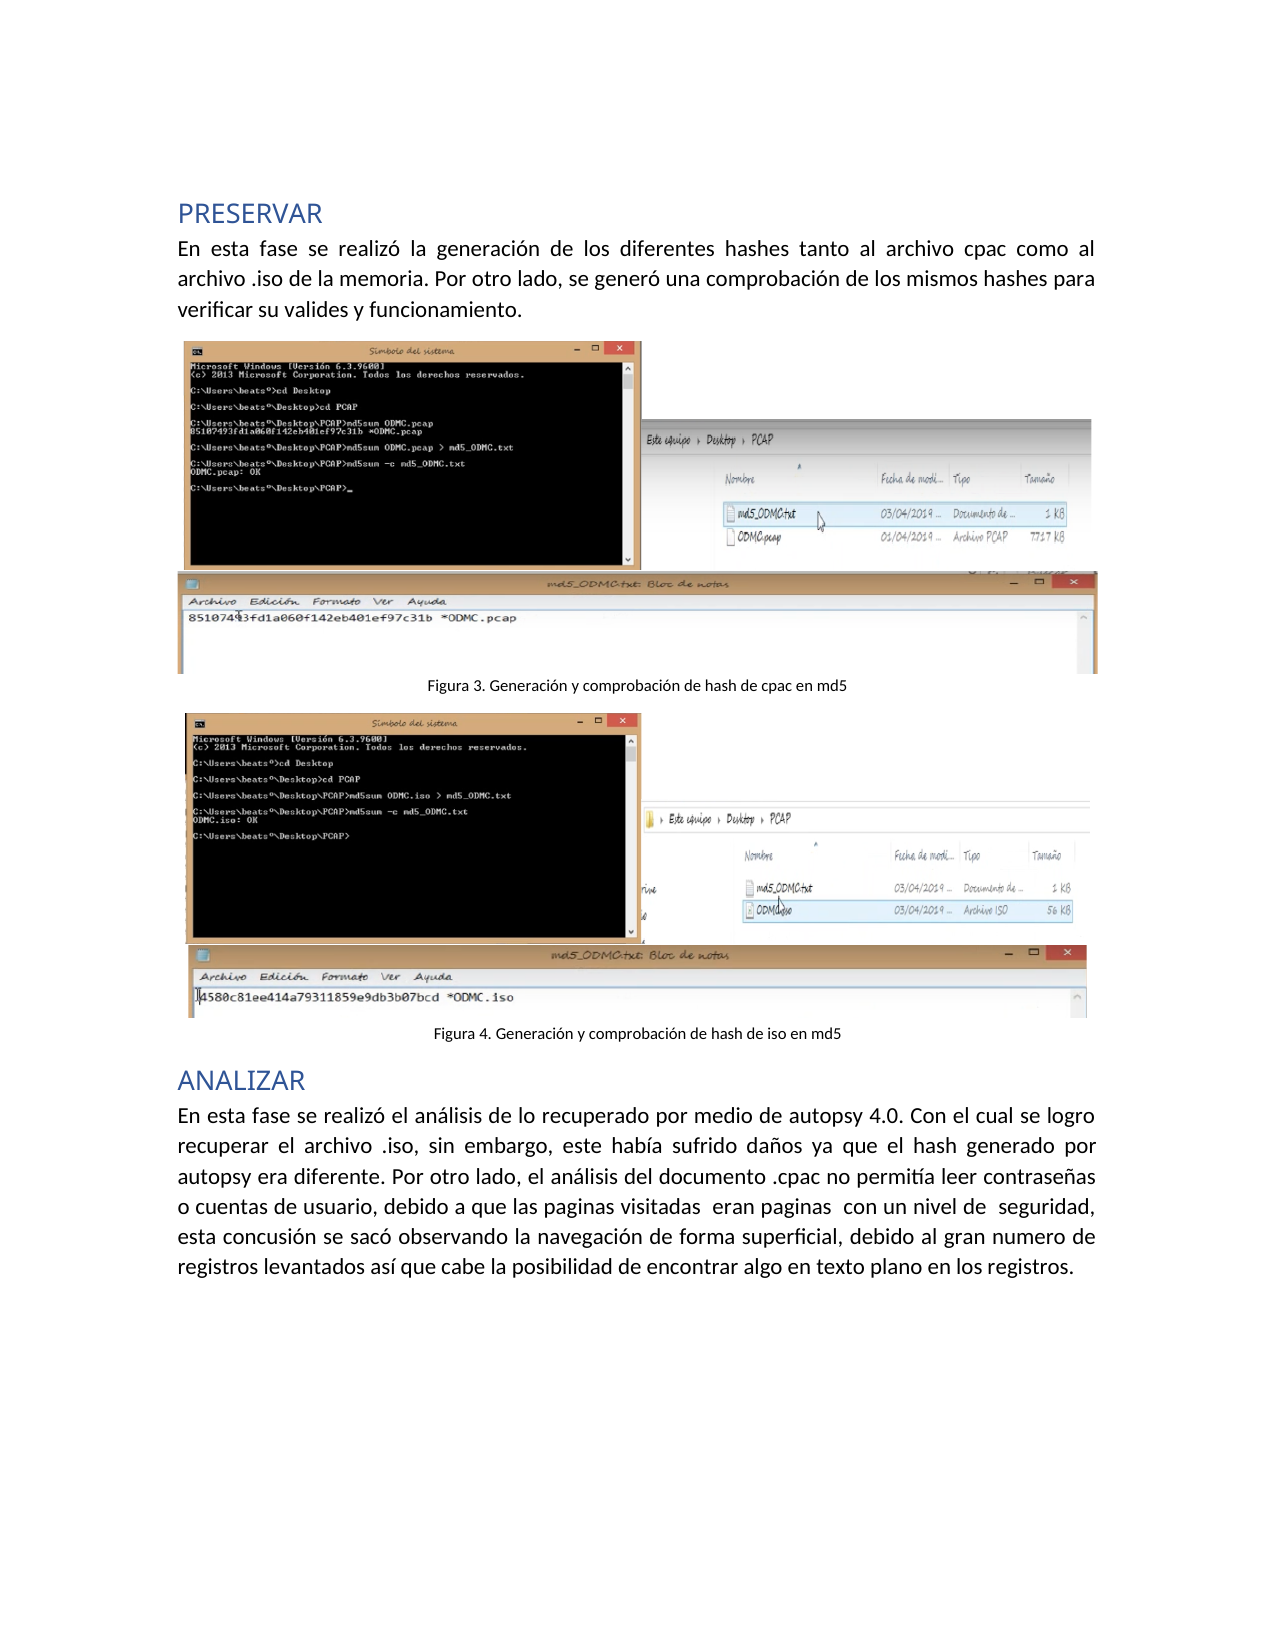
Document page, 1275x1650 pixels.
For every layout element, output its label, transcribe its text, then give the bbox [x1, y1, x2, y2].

picture [185, 713, 1090, 944]
text En esta fase se realizó el análisis de lo recuperado por medio de autopsy 4.0. Con el cual se logro recuperar el archivo .iso, sin embargo, este había sufrido daños ya que el hash generado por autopsy era diferente. Por otro lado, el análisis del documento .cpac no permitía leer contraseñas o cuentas de usuario, debido a que las paginas visitadas eran paginas con un nivel de seguridad, esta concusión se sacó observando la navegación de forma superficial, debido al gran numero de registros levantados así que cabe la posibilidad de encontrar algo en texto plano en los registros. [177, 1101, 1098, 1280]
subtitle ANALIZAR [177, 1062, 1098, 1098]
subtitle PRESERVAR [177, 194, 1098, 231]
text En esta fase se realizó la generación de los diferentes hashes tanto al archivo cpac como al archivo .iso de la memoria. Por otro lado, se generó una comprobación de los mismos hashes para verificar su valides y funcionamiento. [177, 234, 1098, 323]
picture [183, 341, 1092, 570]
picture [177, 571, 1098, 674]
picture [188, 945, 1087, 1018]
text Figura 3. Generación y comprobación de hash de cpac en md5 [177, 674, 1098, 695]
